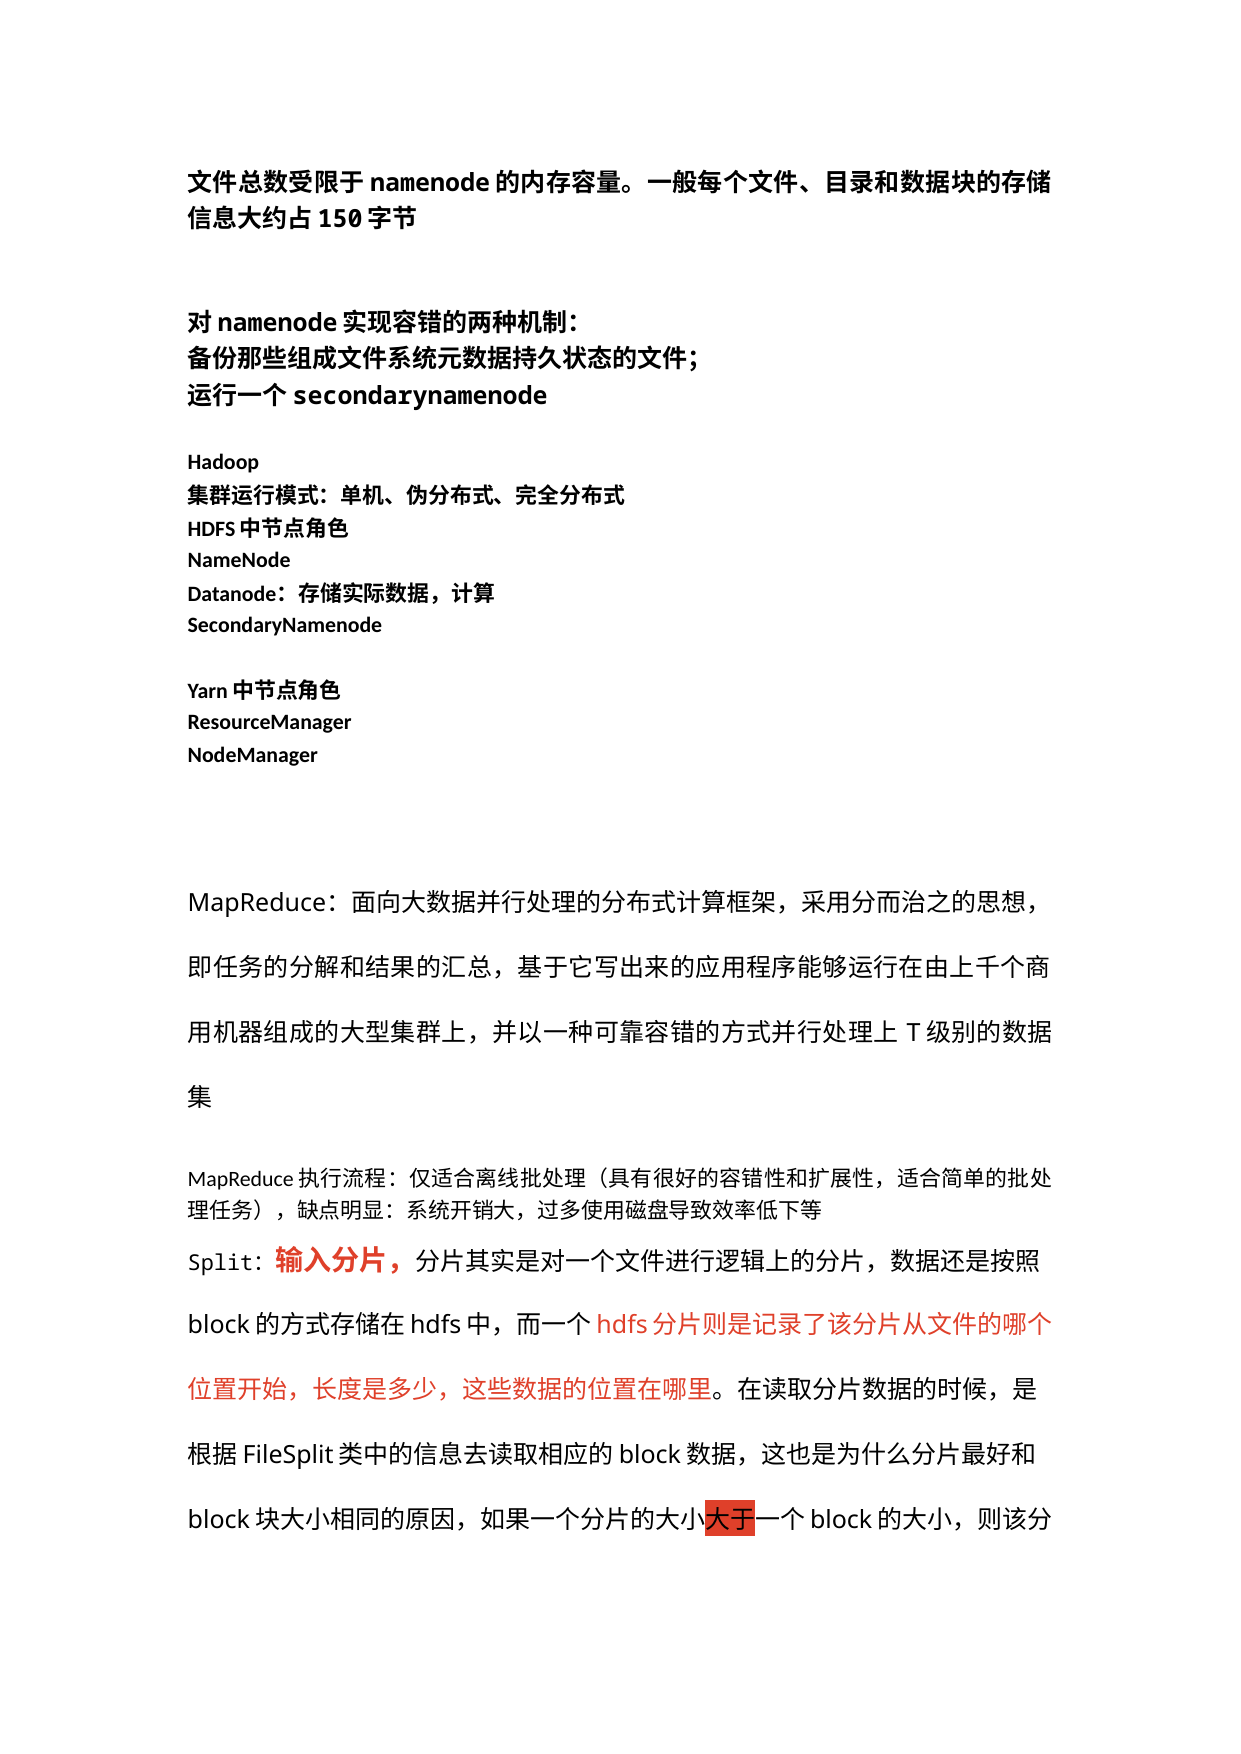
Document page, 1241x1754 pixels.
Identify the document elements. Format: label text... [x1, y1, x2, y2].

list SecondaryNamenode [187, 608, 1053, 640]
list 集群运行模式：单机、伪分布式、完全分布式 [187, 478, 1053, 510]
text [187, 162, 1053, 234]
list MapReduce执行流程：仅适合离线批处理（具有很好的容错性和扩展性，适合简单的批处理任务），缺点明显：系统开销大，过多使用磁盘导致效率低下等 [187, 1160, 1053, 1225]
list NameNode [187, 543, 1053, 575]
text 运行一个secondarynamenode [187, 375, 1053, 411]
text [187, 1225, 1053, 1550]
list MapReduce：面向大数据并行处理的分布式计算框架，采用分而治之的思想，即任务的分解和结果的汇总，基于它写出来的应用程序能够运行在由上千个商用机器组成的大型集群上，并以一种可靠容错的方式并行处理上T级别的数据集 [187, 868, 1053, 1128]
text 备份那些组成文件系统元数据持久状态的文件； [187, 339, 1053, 375]
list Datanode：存储实际数据，计算 [187, 575, 1053, 608]
text 对namenode实现容错的两种机制： [187, 303, 1053, 339]
list Yarn中节点角色 [187, 673, 1053, 705]
list Hadoop [187, 445, 1053, 478]
list NodeManager [187, 738, 1053, 770]
list HDFS中节点角色 [187, 510, 1053, 543]
list ResourceManager [187, 705, 1053, 738]
